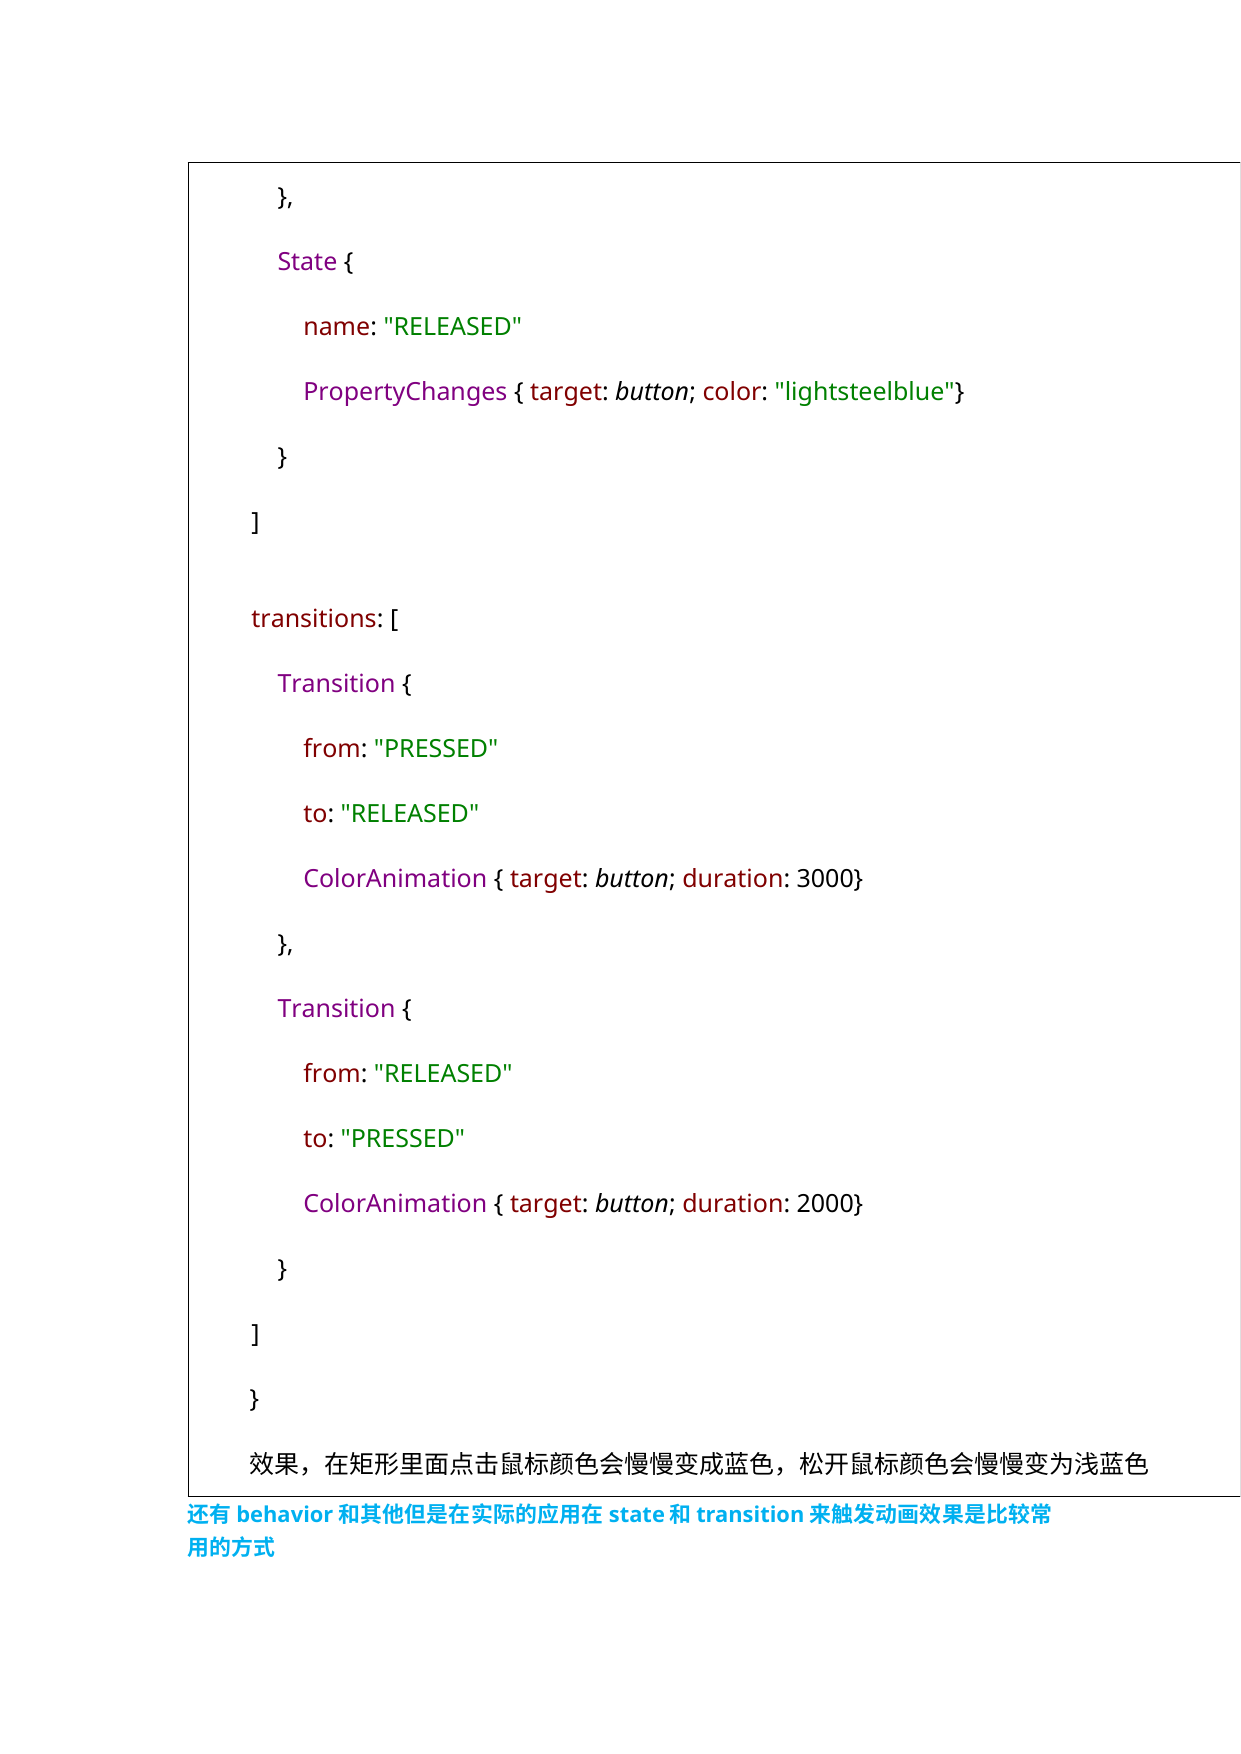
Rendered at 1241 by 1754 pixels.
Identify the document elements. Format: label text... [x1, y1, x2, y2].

text 还有behavior和其他但是在实际的应用在state和transition来触发动画效果是比较常用的方式 [187, 1497, 1053, 1562]
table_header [189, 163, 1240, 1496]
